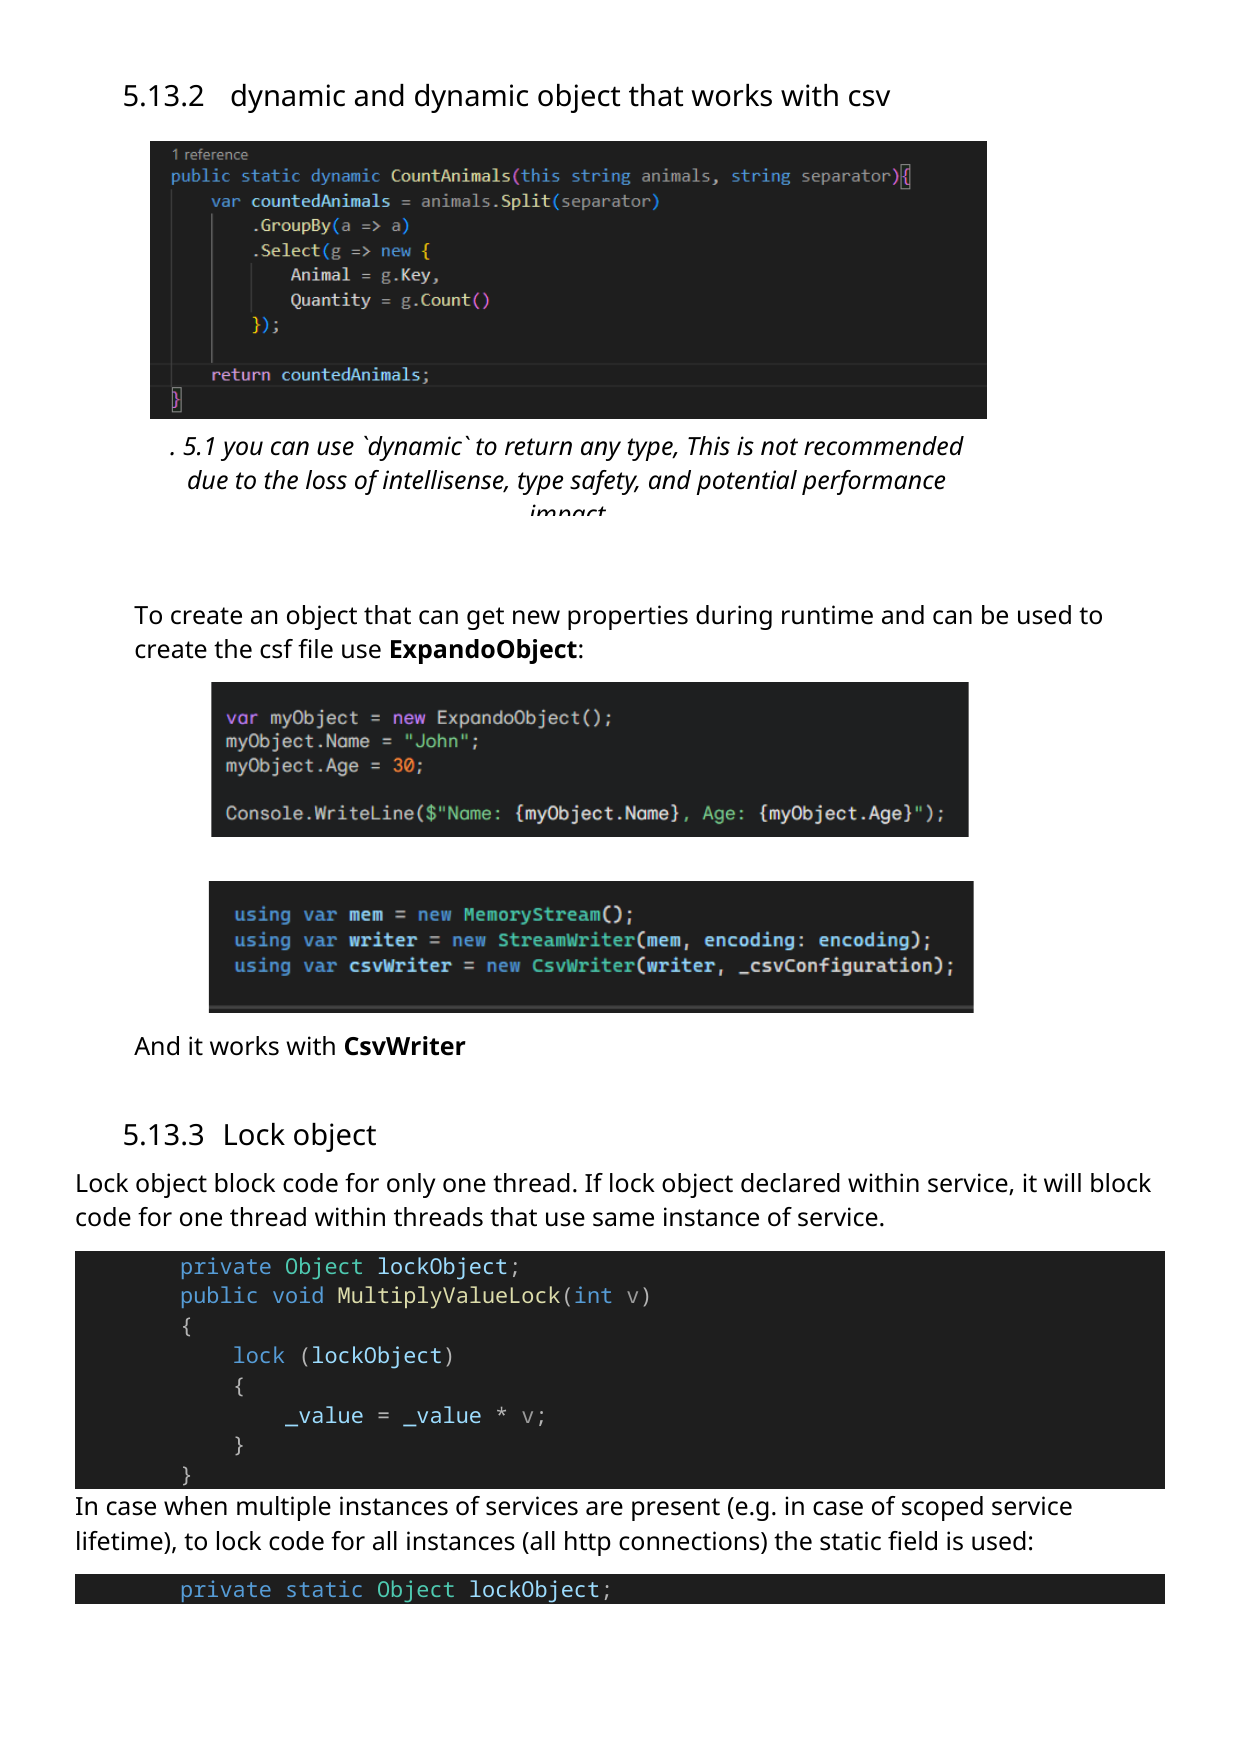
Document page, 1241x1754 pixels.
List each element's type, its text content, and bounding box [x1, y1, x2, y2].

text Lock object block code for only one thread. If lock object declared within service, it will block code for one thread within threads that use same instance of service. [75, 1166, 1165, 1234]
text _value = _value * v; [75, 1400, 1165, 1429]
text In case when multiple instances of services are present (e.g. in case of scoped service lifetime), to lock code for all instances (all http connections) the static field is used: [75, 1489, 1165, 1557]
text private static Object lockObject; [75, 1574, 1165, 1604]
picture [211, 682, 969, 837]
text public void MultiplyValueLock(int v) [75, 1281, 1165, 1310]
subtitle Lock object [122, 1114, 1165, 1153]
text { [75, 1310, 1165, 1340]
text } [75, 1429, 1165, 1459]
subtitle dynamic and dynamic object that works with csv [122, 75, 1165, 115]
text { [75, 1370, 1165, 1400]
text lock (lockObject) [75, 1340, 1165, 1370]
picture [208, 881, 974, 1013]
text } [75, 1459, 1165, 1489]
text private Object lockObject; [75, 1251, 1165, 1281]
picture [150, 141, 987, 419]
